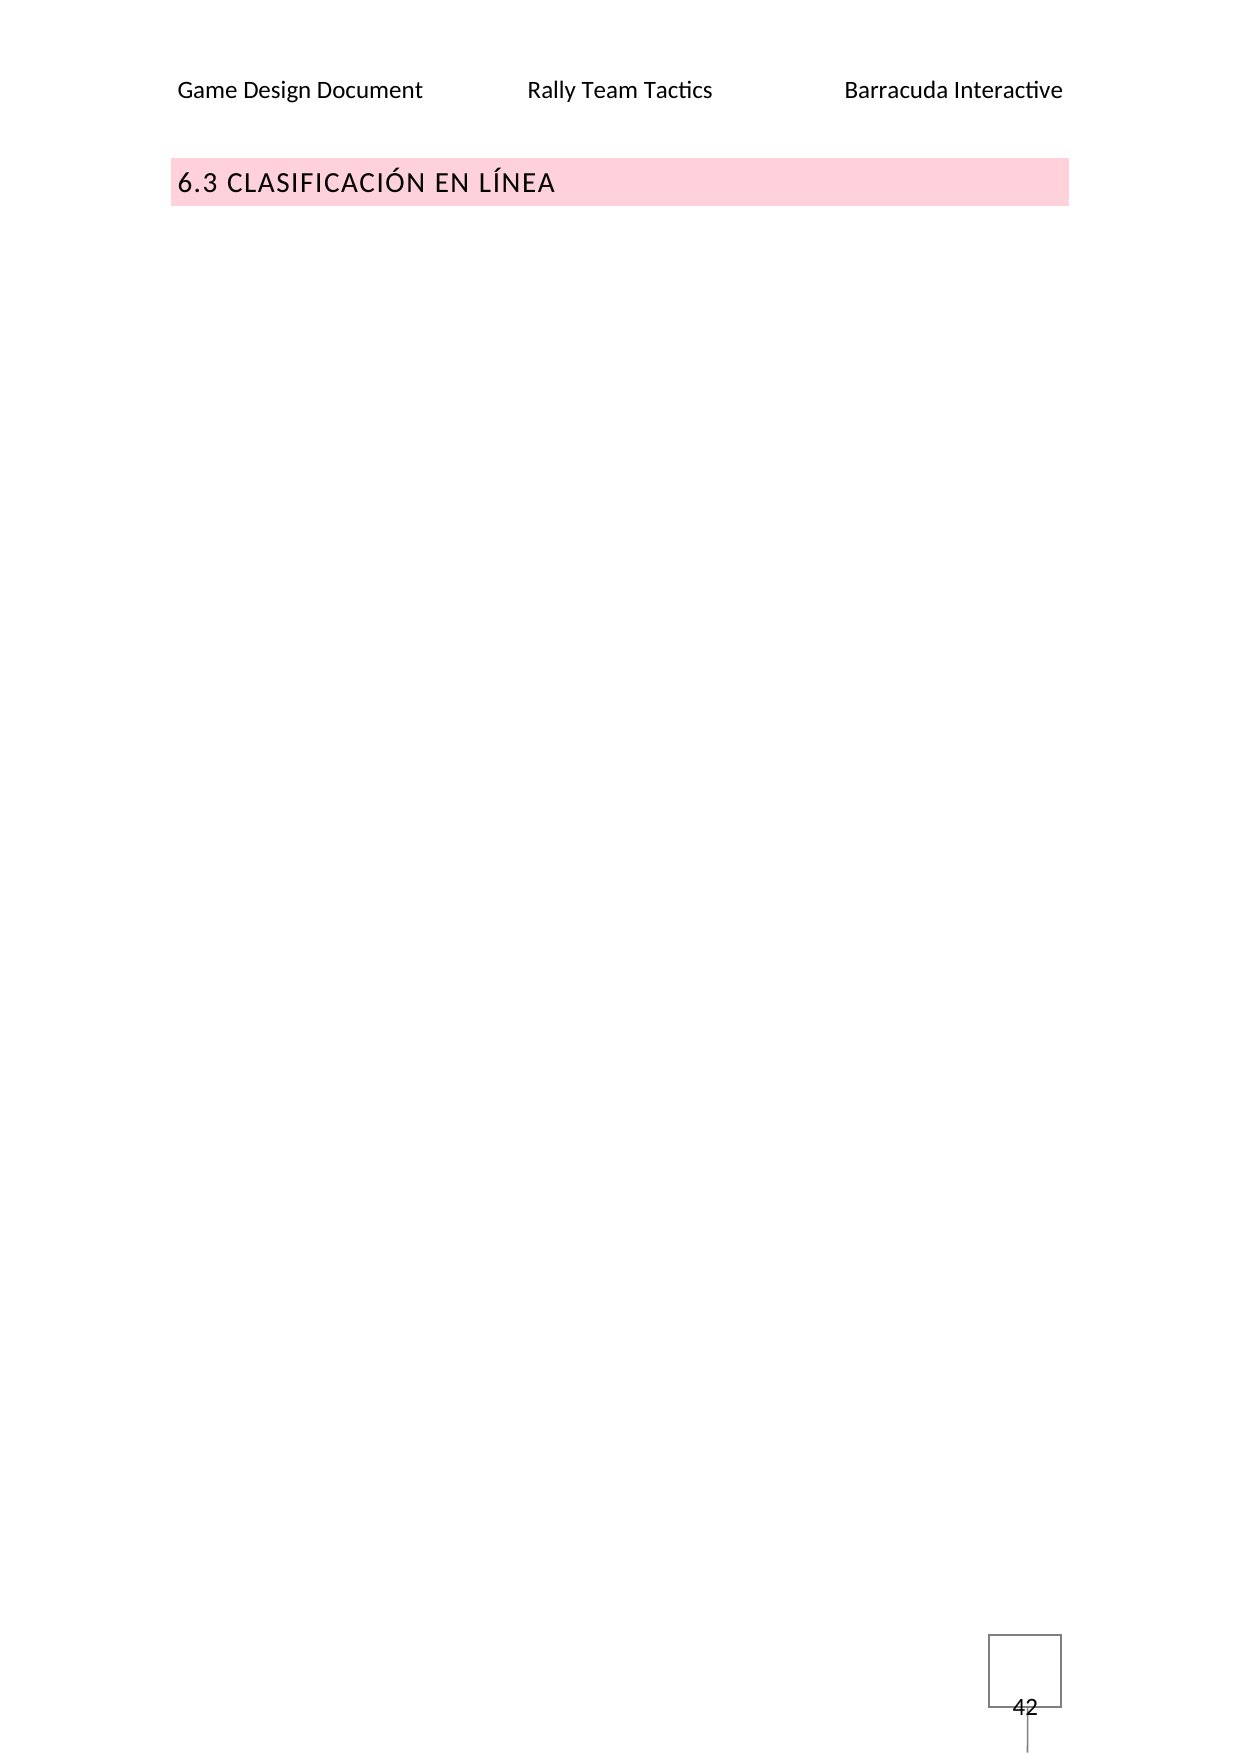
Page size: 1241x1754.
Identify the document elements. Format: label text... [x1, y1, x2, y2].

subtitle 6.3 Clasificación en línea [177, 164, 1063, 200]
